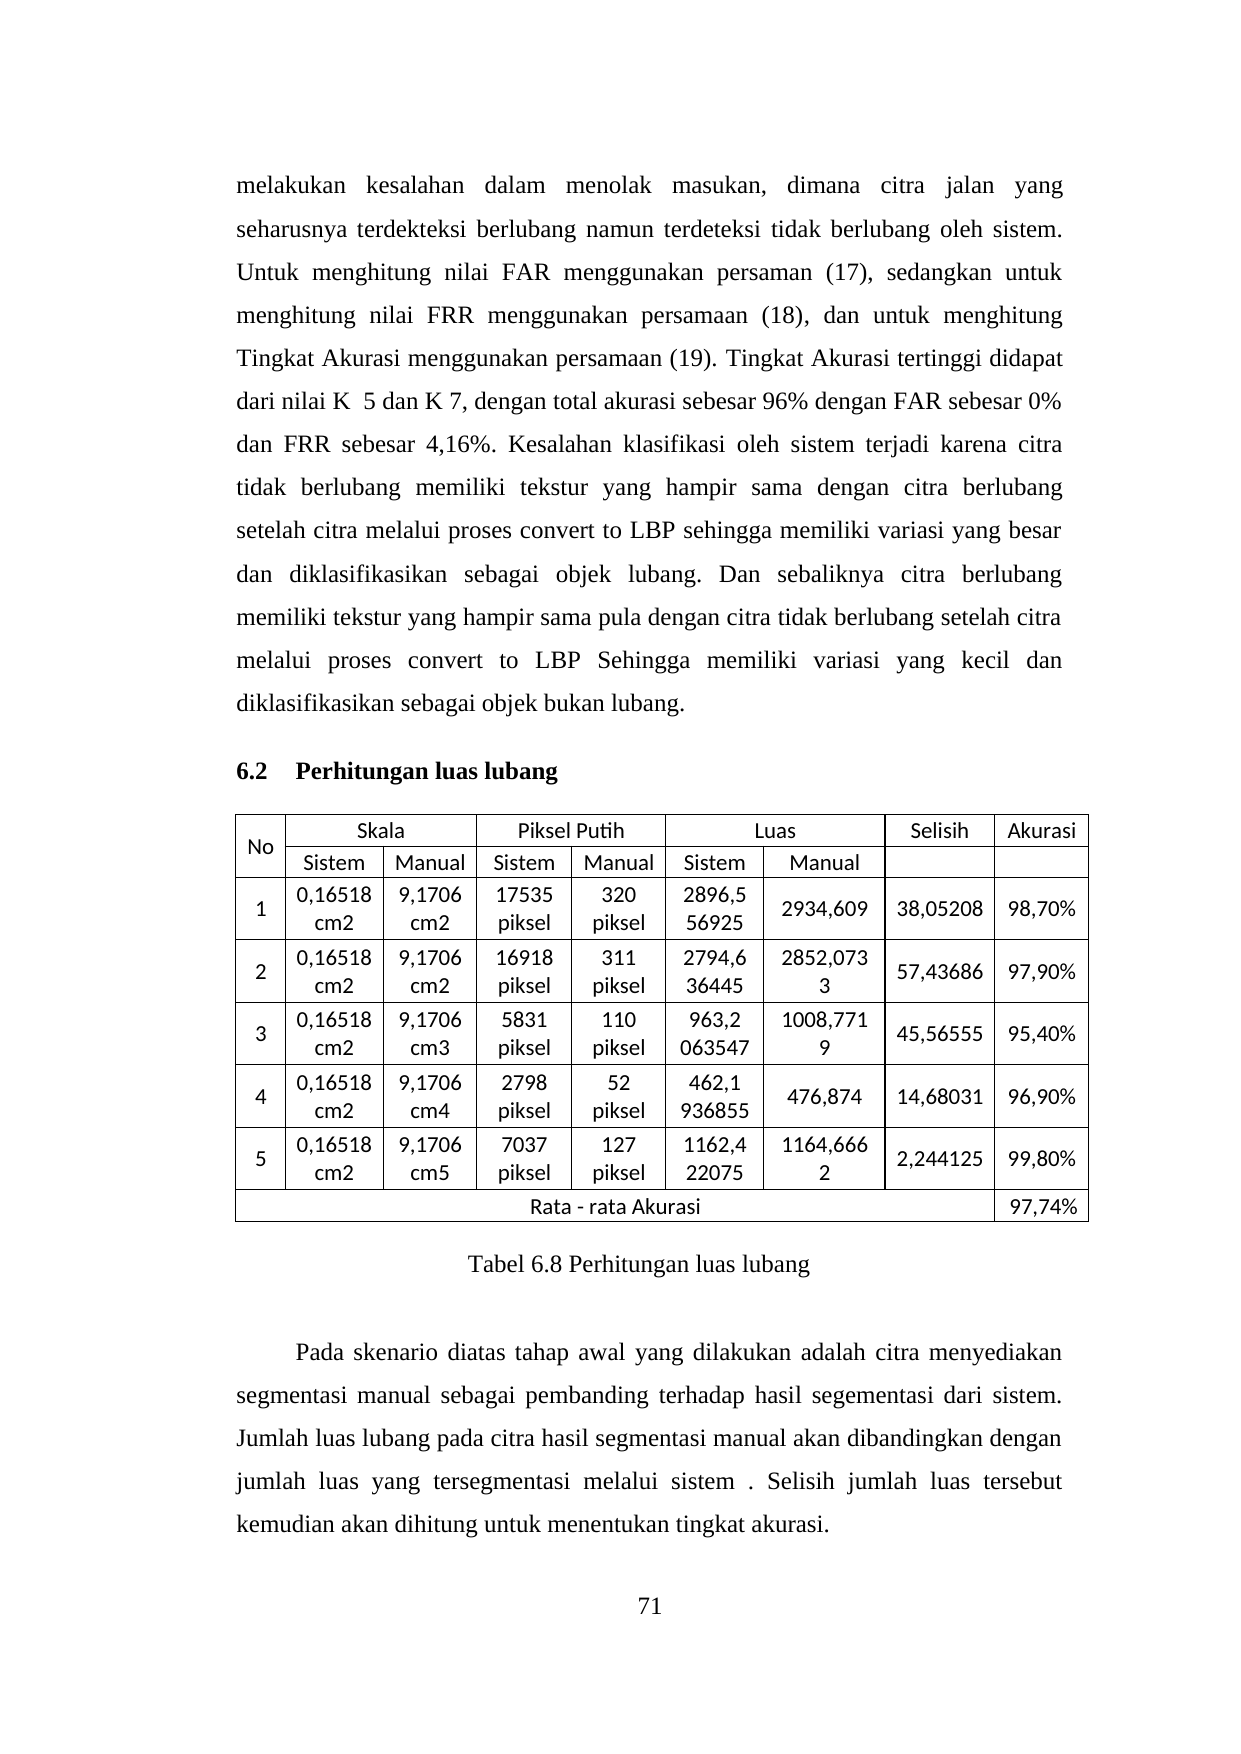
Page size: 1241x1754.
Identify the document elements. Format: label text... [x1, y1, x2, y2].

table_cell Sistem [666, 847, 763, 877]
table_cell 97,90% [995, 940, 1088, 1002]
table_cell Manual [764, 847, 884, 877]
table_cell 99,80% [995, 1128, 1088, 1189]
table_cell 1 [236, 878, 285, 939]
table_cell 2,244125 [886, 1128, 994, 1189]
table_cell [995, 847, 1088, 877]
table_cell 96,90% [995, 1065, 1088, 1127]
text Pada skenario diatas tahap awal yang dilakukan adalah citra menyediakan segmentasi manual sebagai pembanding terhadap hasil segementasi dari sistem. Jumlah luas lubang pada citra hasil segmentasi manual akan dibandingkan dengan jumlah luas yang tersegmentasi melalui sistem . Selisih jumlah luas tersebut kemudian akan dihitung untuk menentukan tingkat akurasi. [236, 1337, 1063, 1538]
table_cell 16918 piksel [477, 940, 571, 1002]
subtitle Perhitungan luas lubang [236, 756, 1063, 785]
table_header Akurasi [995, 815, 1088, 846]
table_cell [886, 847, 994, 877]
table_cell 17535 piksel [477, 878, 571, 939]
table_cell 0,16518 cm2 [286, 940, 383, 1002]
table_cell 0,16518 cm2 [286, 1128, 383, 1189]
table_cell 2794,6 36445 [666, 940, 763, 1002]
table_header Skala [286, 815, 476, 846]
table_cell Rata - rata Akurasi [236, 1190, 994, 1221]
table_cell 14,68031 [886, 1065, 994, 1127]
table_cell 1164,6662 [764, 1128, 884, 1189]
table_cell 95,40% [995, 1003, 1088, 1064]
table_cell 97,74% [995, 1190, 1088, 1221]
table_cell 5831 piksel [477, 1003, 571, 1064]
table_header Selisih [886, 815, 994, 846]
table_cell 2852,0733 [764, 940, 884, 1002]
table_cell 0,16518 cm2 [286, 1003, 383, 1064]
table_cell 3 [236, 1003, 285, 1064]
table_cell 7037 piksel [477, 1128, 571, 1189]
table_cell 2934,609 [764, 878, 884, 939]
table_cell 2896,5 56925 [666, 878, 763, 939]
table_cell 38,05208 [886, 878, 994, 939]
table_cell 110 piksel [572, 1003, 665, 1064]
table_cell 2798 piksel [477, 1065, 571, 1127]
table_cell Sistem [477, 847, 571, 877]
table_cell 9,1706 cm2 [384, 878, 476, 939]
table_cell 1008,7719 [764, 1003, 884, 1064]
table_cell 4 [236, 1065, 285, 1127]
table_cell 311 piksel [572, 940, 665, 1002]
table_header No [236, 815, 285, 877]
table_cell 98,70% [995, 878, 1088, 939]
table_header Luas [666, 815, 884, 846]
table_cell Sistem [286, 847, 383, 877]
table_cell 0,16518 cm2 [286, 1065, 383, 1127]
table_cell 462,1 936855 [666, 1065, 763, 1127]
table_cell Manual [384, 847, 476, 877]
table_cell Manual [572, 847, 665, 877]
table_cell 127 piksel [572, 1128, 665, 1189]
table_cell 0,16518 cm2 [286, 878, 383, 939]
table_cell 9,1706 cm3 [384, 1003, 476, 1064]
table_cell 5 [236, 1128, 285, 1189]
table_cell 45,56555 [886, 1003, 994, 1064]
table_cell 9,1706 cm5 [384, 1128, 476, 1189]
table_cell 1162,4 22075 [666, 1128, 763, 1189]
text Tabel 6.8 Perhitungan luas lubang [467, 1249, 810, 1278]
table_cell 9,1706 cm4 [384, 1065, 476, 1127]
table_cell 476,874 [764, 1065, 884, 1127]
table_cell 2 [236, 940, 285, 1002]
table_cell 57,43686 [886, 940, 994, 1002]
table_cell 320 piksel [572, 878, 665, 939]
table_header Piksel Putih [477, 815, 665, 846]
table_cell 52 piksel [572, 1065, 665, 1127]
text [236, 171, 1063, 717]
table_cell 9,1706 cm2 [384, 940, 476, 1002]
table_cell 963,2 063547 [666, 1003, 763, 1064]
